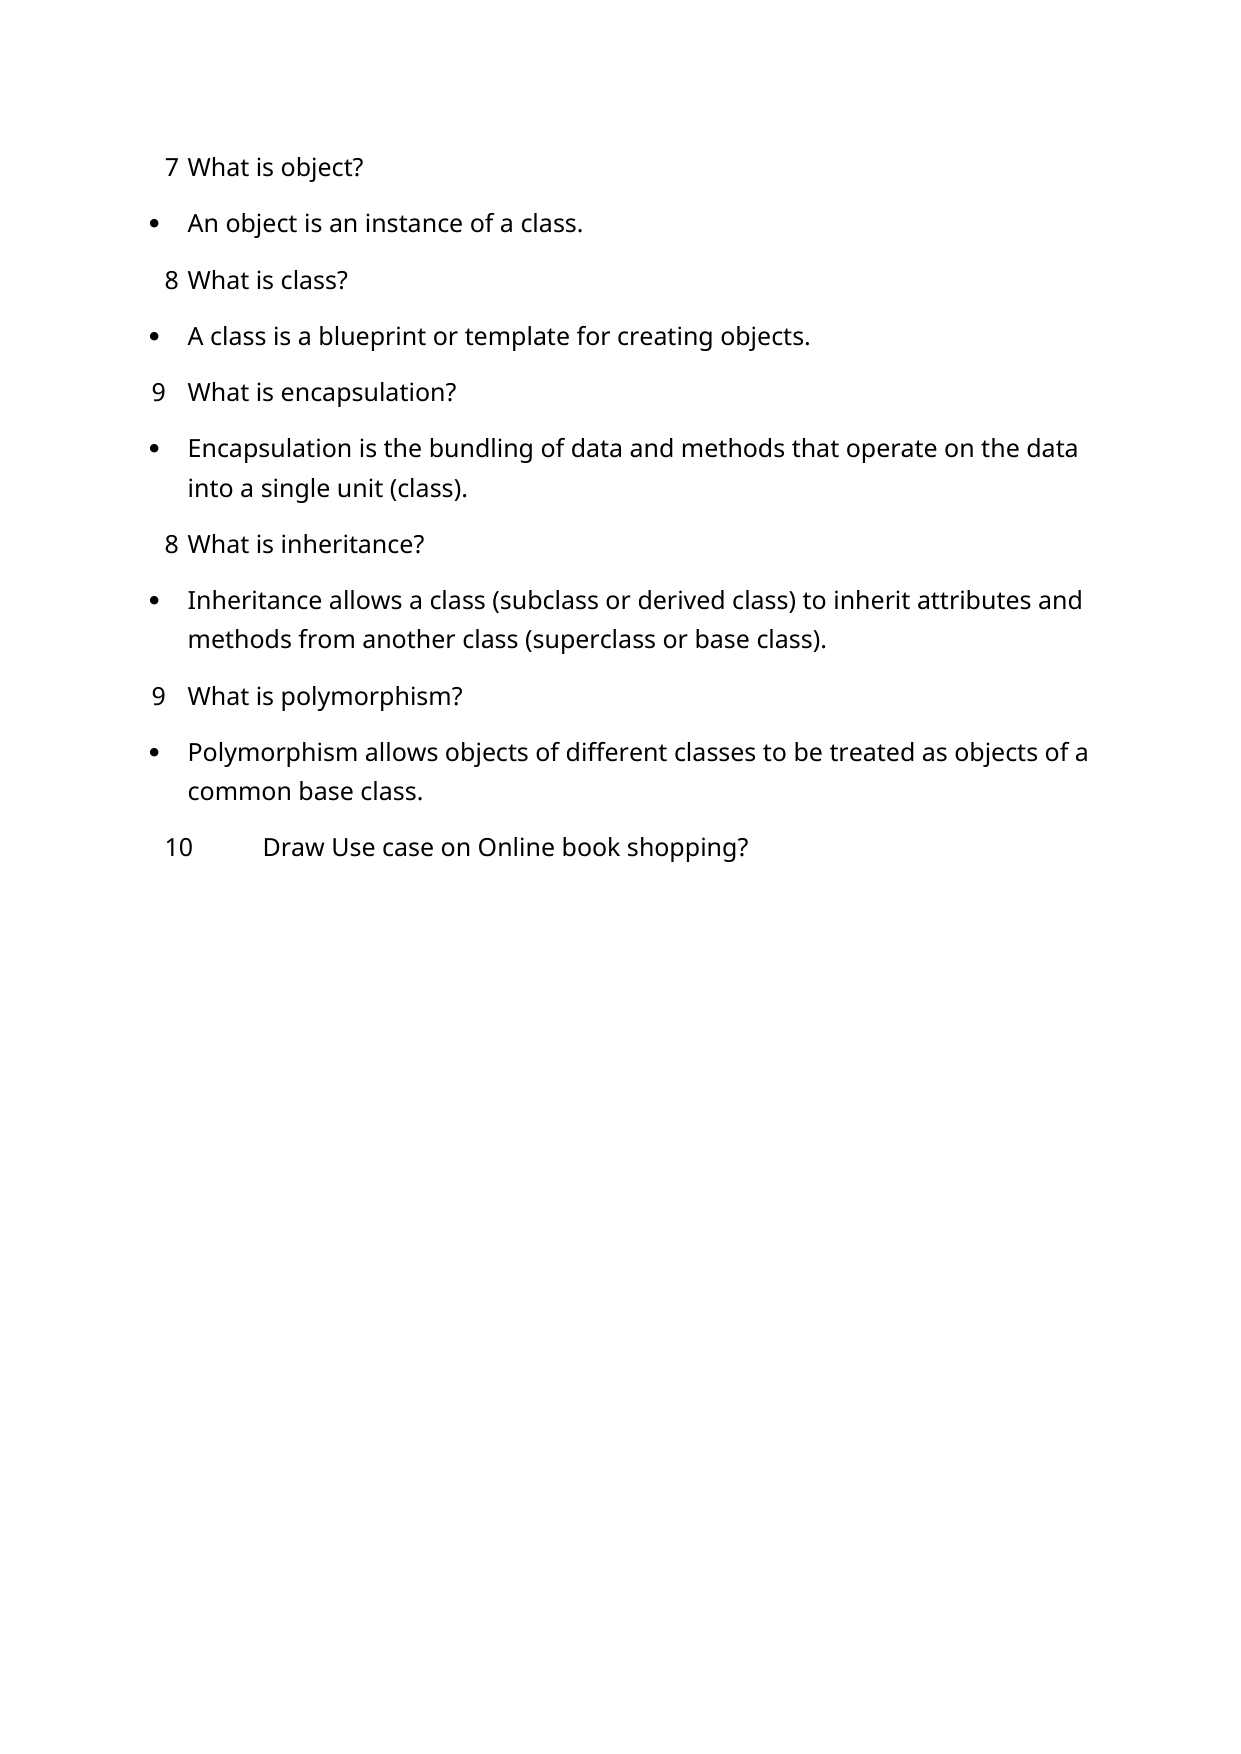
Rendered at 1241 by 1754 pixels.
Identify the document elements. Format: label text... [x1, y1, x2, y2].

list An object is an instance of a class. [150, 206, 1128, 240]
list Encapsulation is the bundling of data and methods that operate on the data into a single unit (class). [150, 431, 1128, 504]
text 8 What is class? [112, 262, 1128, 296]
text 10 Draw Use case on Online book shopping? [112, 830, 1128, 864]
list A class is a blueprint or template for creating objects. [150, 318, 1128, 352]
text 9 What is polymorphism? [112, 678, 1128, 712]
list Inheritance allows a class (subclass or derived class) to inherit attributes and methods from another class (superclass or base class). [150, 582, 1128, 656]
text 8 What is inheritance? [112, 526, 1128, 560]
text 9 What is encapsulation? [112, 374, 1128, 409]
text 7 What is object? [112, 150, 1128, 184]
list Polymorphism allows objects of different classes to be treated as objects of a common base class. [150, 734, 1128, 808]
